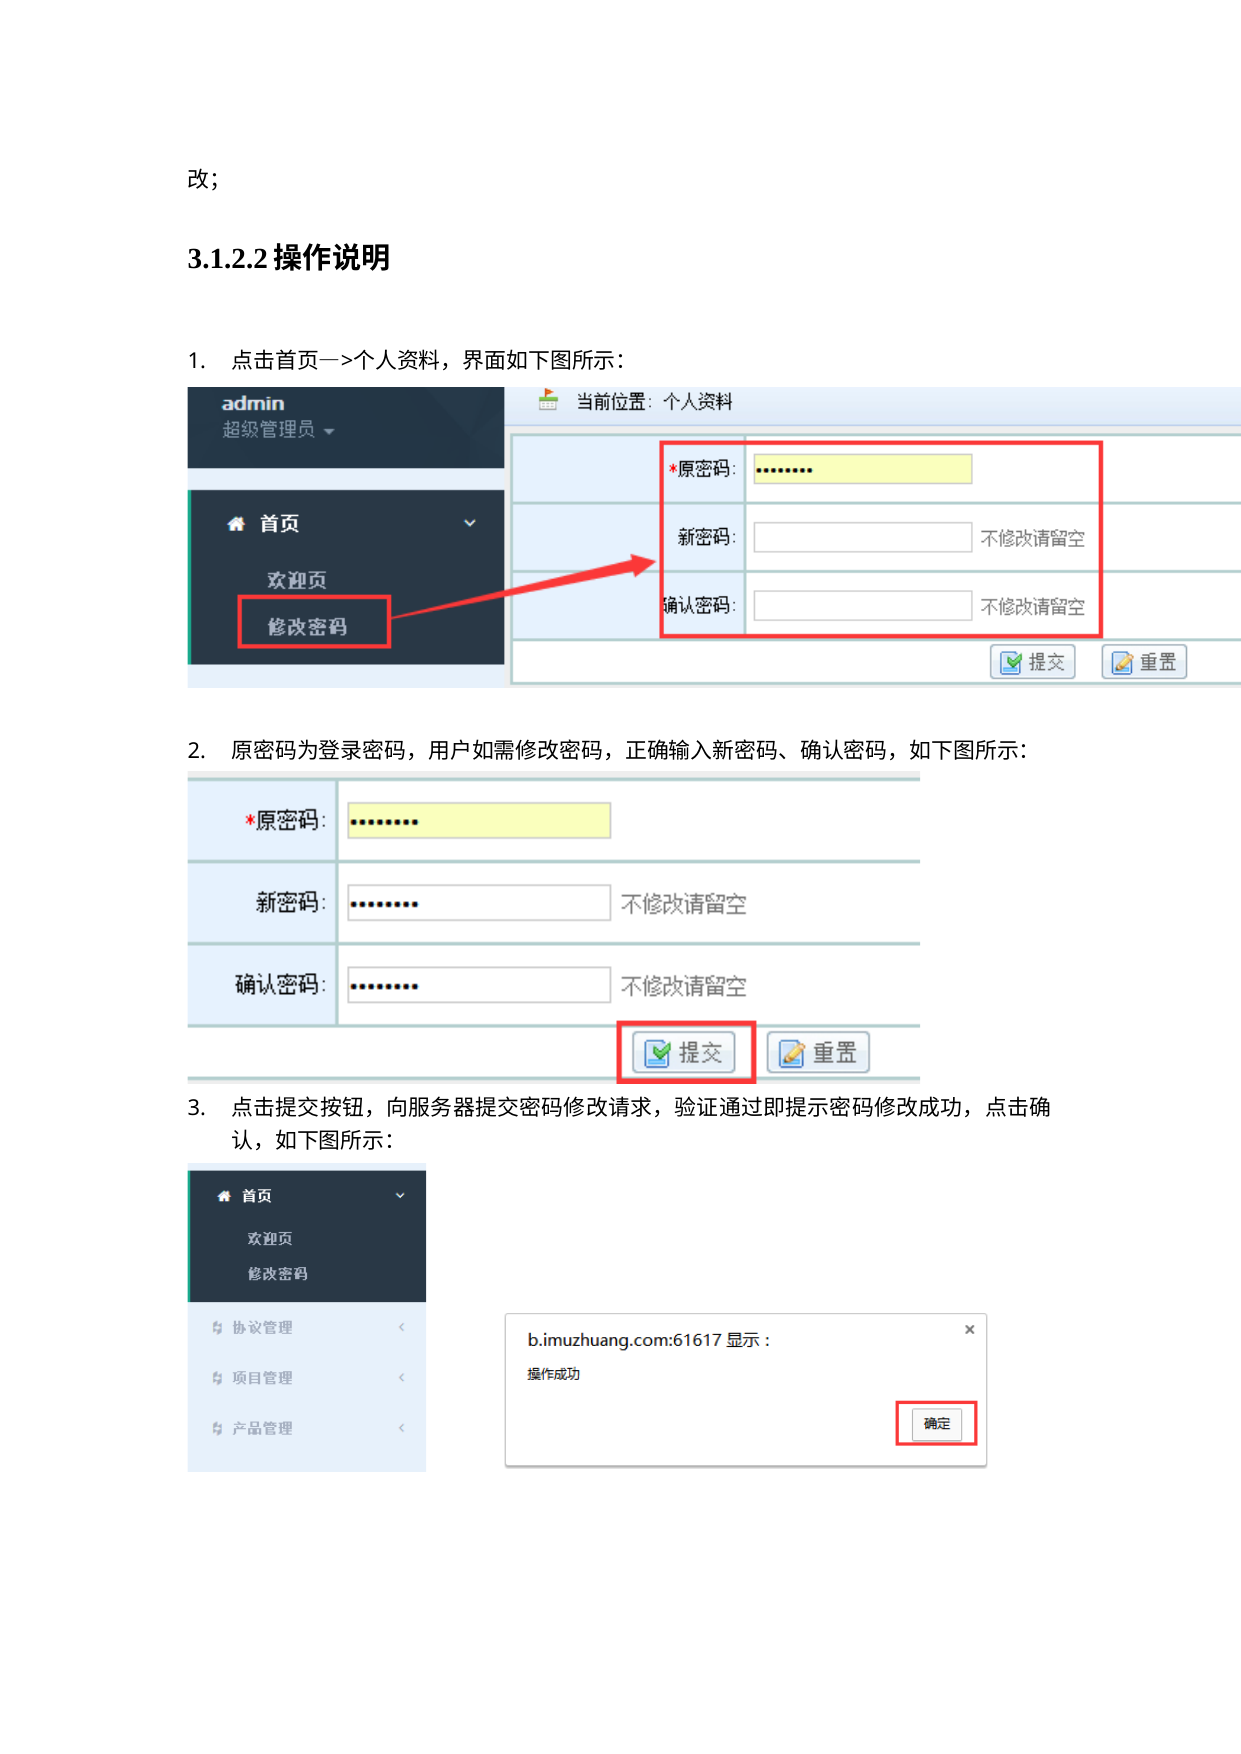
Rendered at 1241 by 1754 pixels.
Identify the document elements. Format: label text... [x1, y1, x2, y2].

picture [187, 387, 1241, 688]
subtitle 3.1.2.2操作说明 [187, 224, 1053, 289]
list 点击首页—>个人资料，界面如下图所示： [187, 342, 1053, 375]
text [187, 162, 1053, 194]
list 点击提交按钮，向服务器提交密码修改请求，验证通过即提示密码修改成功，点击确认，如下图所示： [187, 1090, 1053, 1155]
picture [187, 1163, 1007, 1472]
list 原密码为登录密码，用户如需修改密码，正确输入新密码、确认密码，如下图所示： [187, 732, 1053, 765]
picture [187, 771, 921, 1084]
